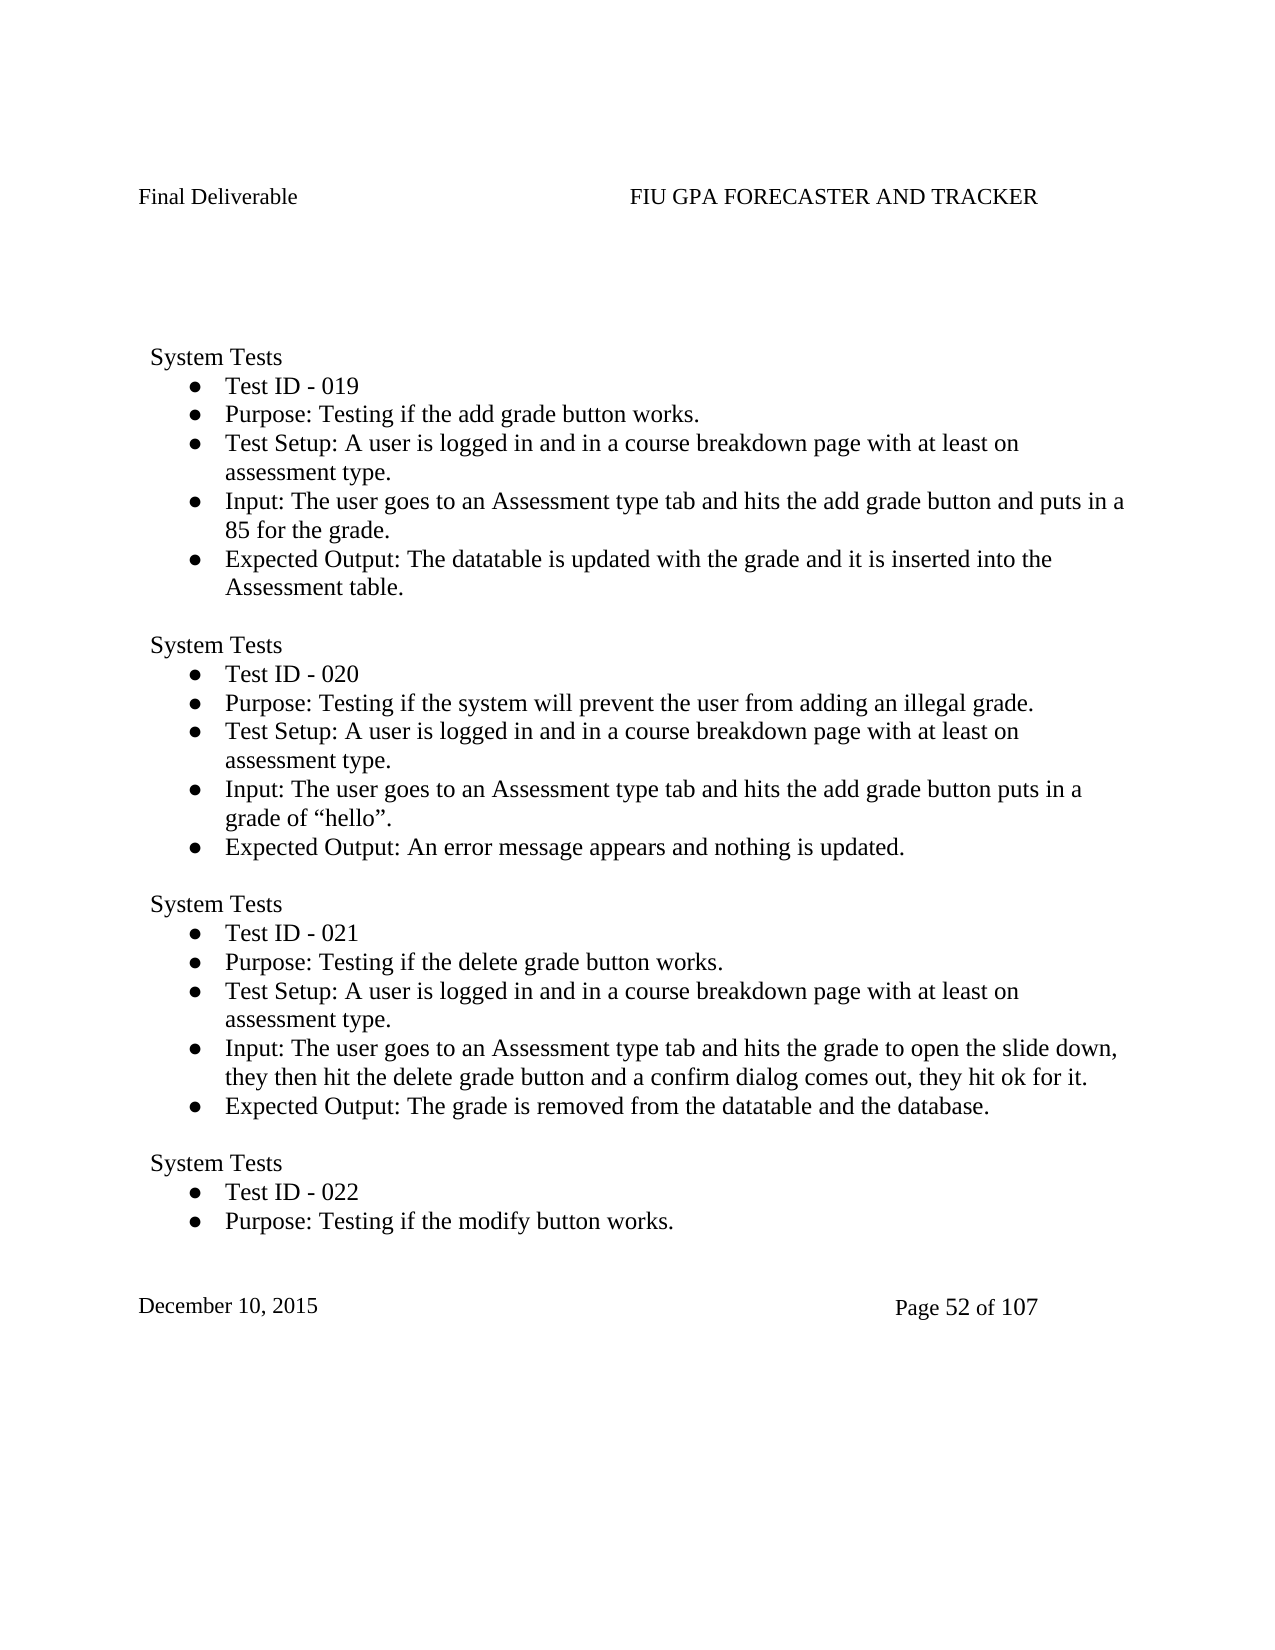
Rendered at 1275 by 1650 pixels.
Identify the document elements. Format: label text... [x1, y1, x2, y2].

list Test ID - 021 [187, 918, 1125, 947]
list Test ID - 022 [187, 1177, 1125, 1206]
list Input: The user goes to an Assessment type tab and hits the add grade button and puts in a 85 for the grade. [187, 486, 1125, 543]
list Purpose: Testing if the add grade button works. [187, 399, 1125, 428]
text System Tests [150, 1148, 1125, 1177]
text System Tests [150, 889, 1125, 918]
list Purpose: Testing if the delete grade button works. [187, 947, 1125, 976]
list Expected Output: The grade is removed from the datatable and the database. [187, 1091, 1125, 1120]
list Test Setup: A user is logged in and in a course breakdown page with at least on assessment type. [187, 976, 1125, 1033]
list Test ID - 019 [187, 371, 1125, 399]
list Test Setup: A user is logged in and in a course breakdown page with at least on assessment type. [187, 428, 1125, 486]
text System Tests [150, 342, 1125, 371]
list Test Setup: A user is logged in and in a course breakdown page with at least on assessment type. [187, 716, 1125, 774]
list Purpose: Testing if the modify button works. [187, 1206, 1125, 1235]
text System Tests [150, 630, 1125, 659]
list Purpose: Testing if the system will prevent the user from adding an illegal grade. [187, 687, 1125, 716]
list Input: The user goes to an Assessment type tab and hits the grade to open the slide down, they then hit the delete grade button and a confirm dialog comes out, they hit ok for it. [187, 1033, 1125, 1091]
list Expected Output: The datatable is updated with the grade and it is inserted into the Assessment table. [187, 543, 1125, 601]
list Input: The user goes to an Assessment type tab and hits the add grade button puts in a grade of “hello”. [187, 774, 1125, 832]
list Test ID - 020 [187, 659, 1125, 687]
list Expected Output: An error message appears and nothing is updated. [187, 832, 1125, 860]
